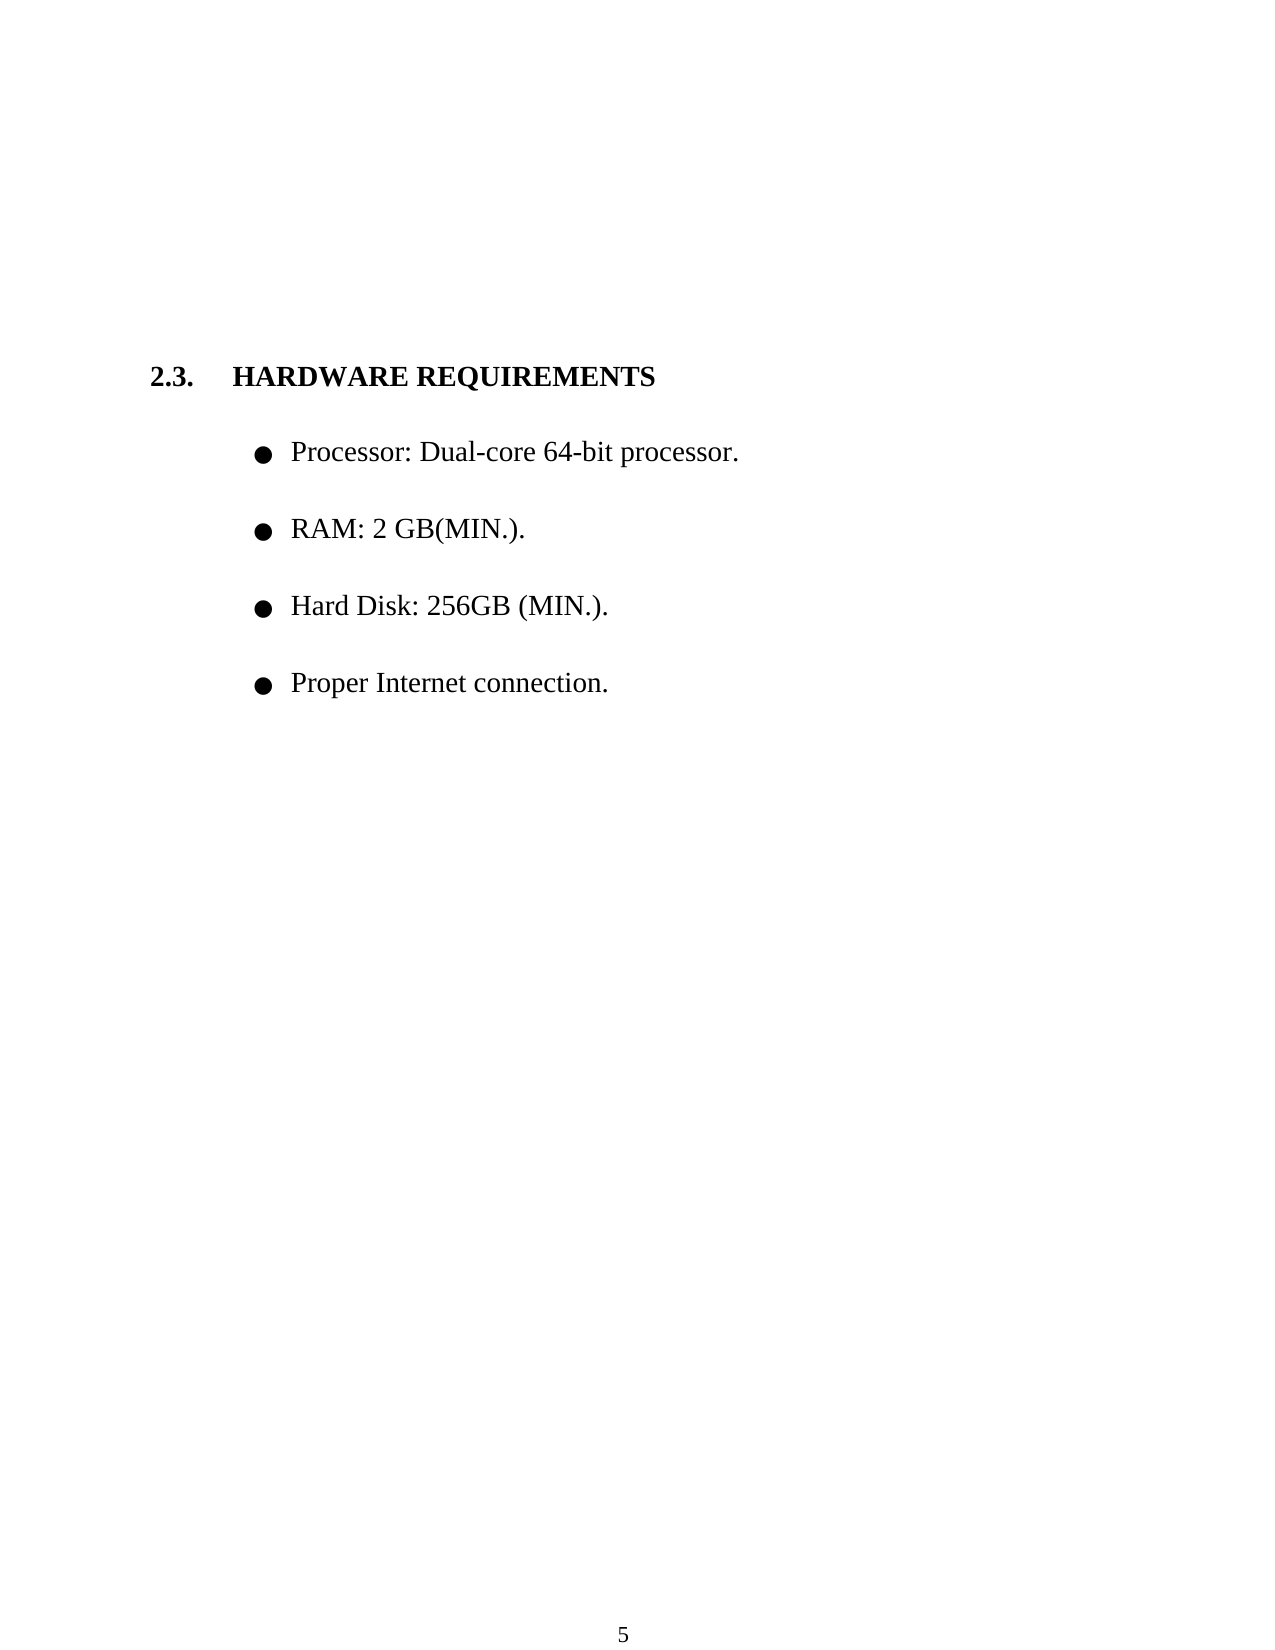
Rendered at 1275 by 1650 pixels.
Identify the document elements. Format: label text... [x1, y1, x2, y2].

subtitle HARDWARE REQUIREMENTS [150, 359, 1152, 393]
list RAM: 2 GB(MIN.). [253, 505, 1152, 552]
list Processor: Dual-core 64-bit processor. [253, 428, 1152, 475]
list Hard Disk: 256GB (MIN.). [253, 582, 1152, 629]
list Proper Internet connection. [253, 659, 1152, 706]
